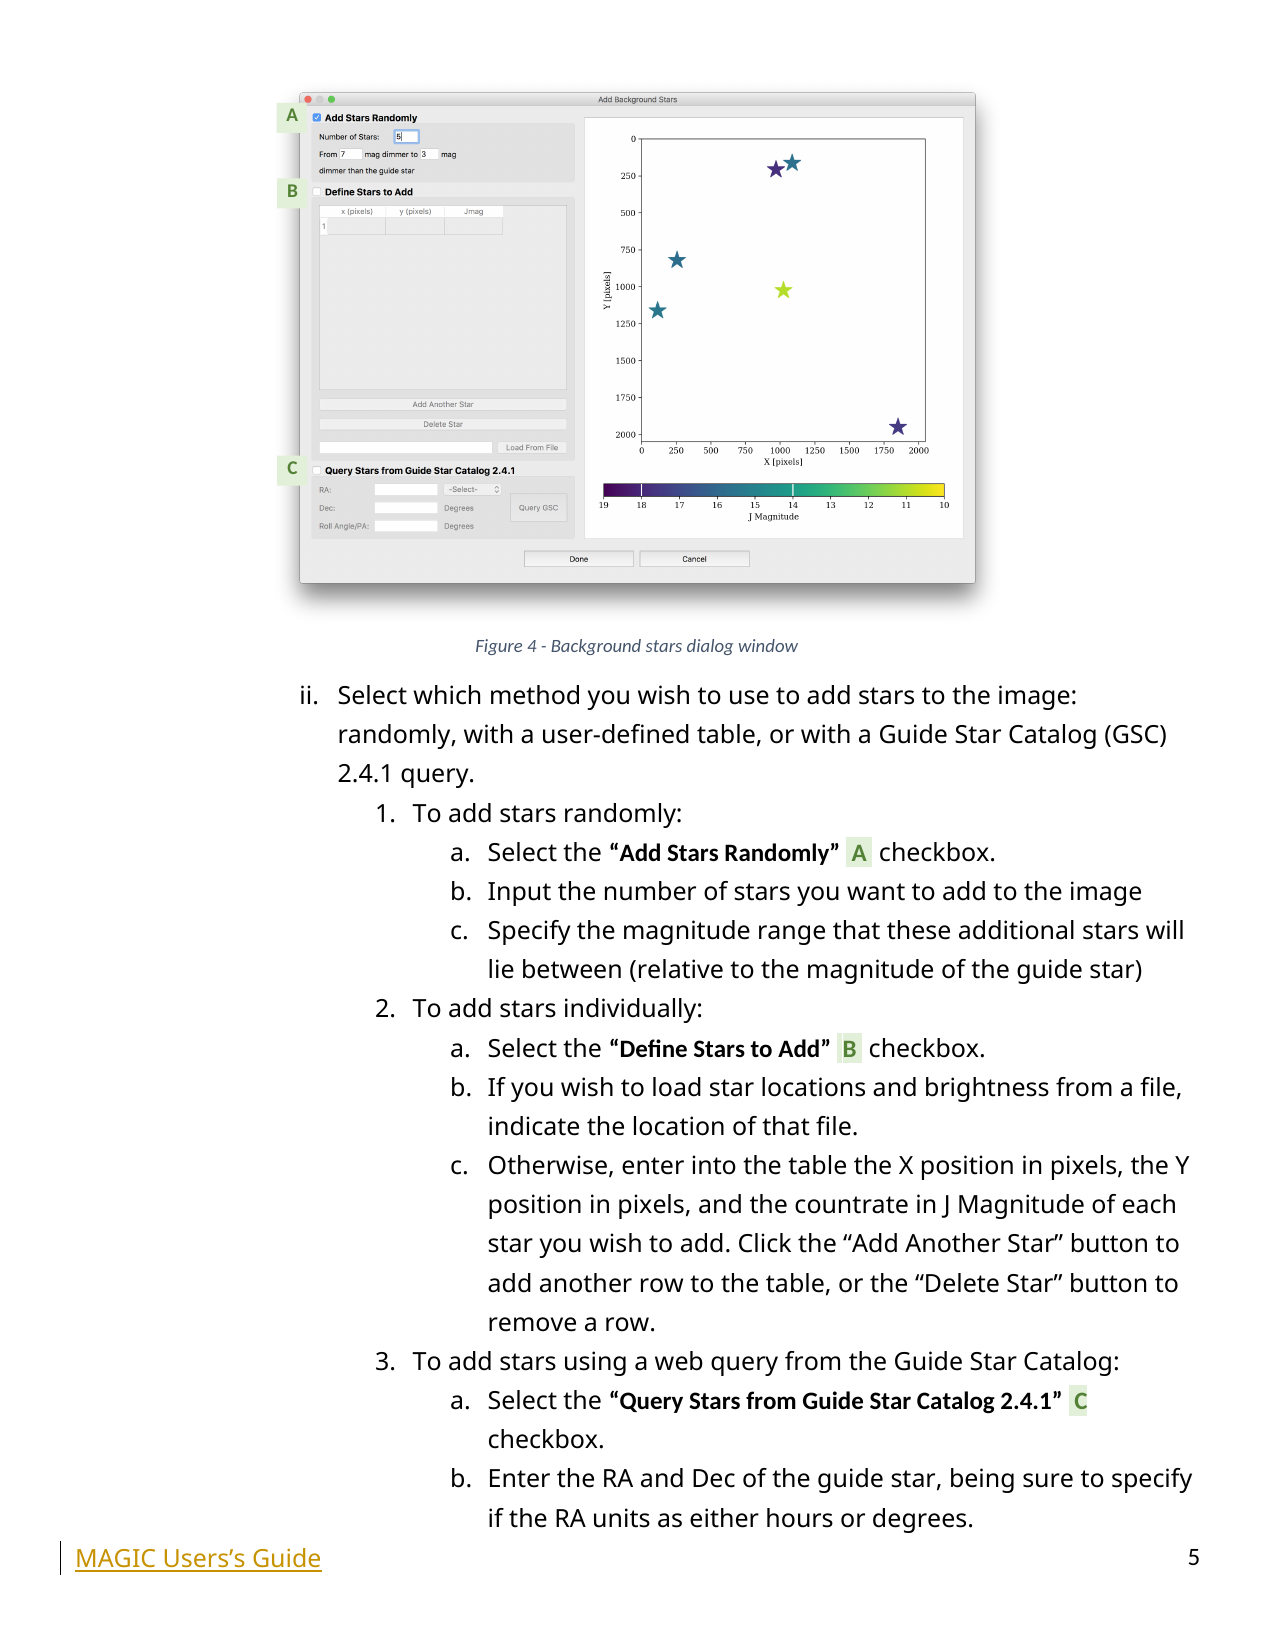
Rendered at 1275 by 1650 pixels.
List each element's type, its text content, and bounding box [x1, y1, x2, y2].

list Select the “Add Stars Randomly” A checkbox. [450, 834, 1200, 868]
list To add stars randomly: [375, 795, 1200, 829]
list To add stars using a web query from the Guide Star Catalog: [375, 1343, 1200, 1378]
list If you wish to load star locations and brightness from a file, indicate the location of that file. [450, 1069, 1200, 1143]
list Select the “Query Stars from Guide Star Catalog 2.4.1” C checkbox. [450, 1383, 1200, 1456]
list Enter the RA and Dec of the guide star, being sure to specify if the RA units as either hours or degrees. [450, 1461, 1200, 1534]
list Otherwise, enter into the table the X position in pixels, the Y position in pixels, and the countrate in J Magnitude of each star you wish to add. Click the “Add Another Star” button to add another row to the table, or the “Delete Star” button to remove a row. [450, 1148, 1200, 1338]
picture [267, 75, 1008, 630]
list Specify the magnitude range that these additional stars will lie between (relative to the magnitude of the guide star) [450, 913, 1200, 986]
list Select which method you wish to use to add stars to the image: randomly, with a user-defined table, or with a Guide Star Catalog (GSC) 2.4.1 query. [319, 678, 1200, 790]
list Select the “Define Stars to Add” B checkbox. [450, 1030, 1200, 1064]
list Input the number of stars you want to add to the image [450, 873, 1200, 908]
list To add stars individually: [375, 991, 1200, 1025]
